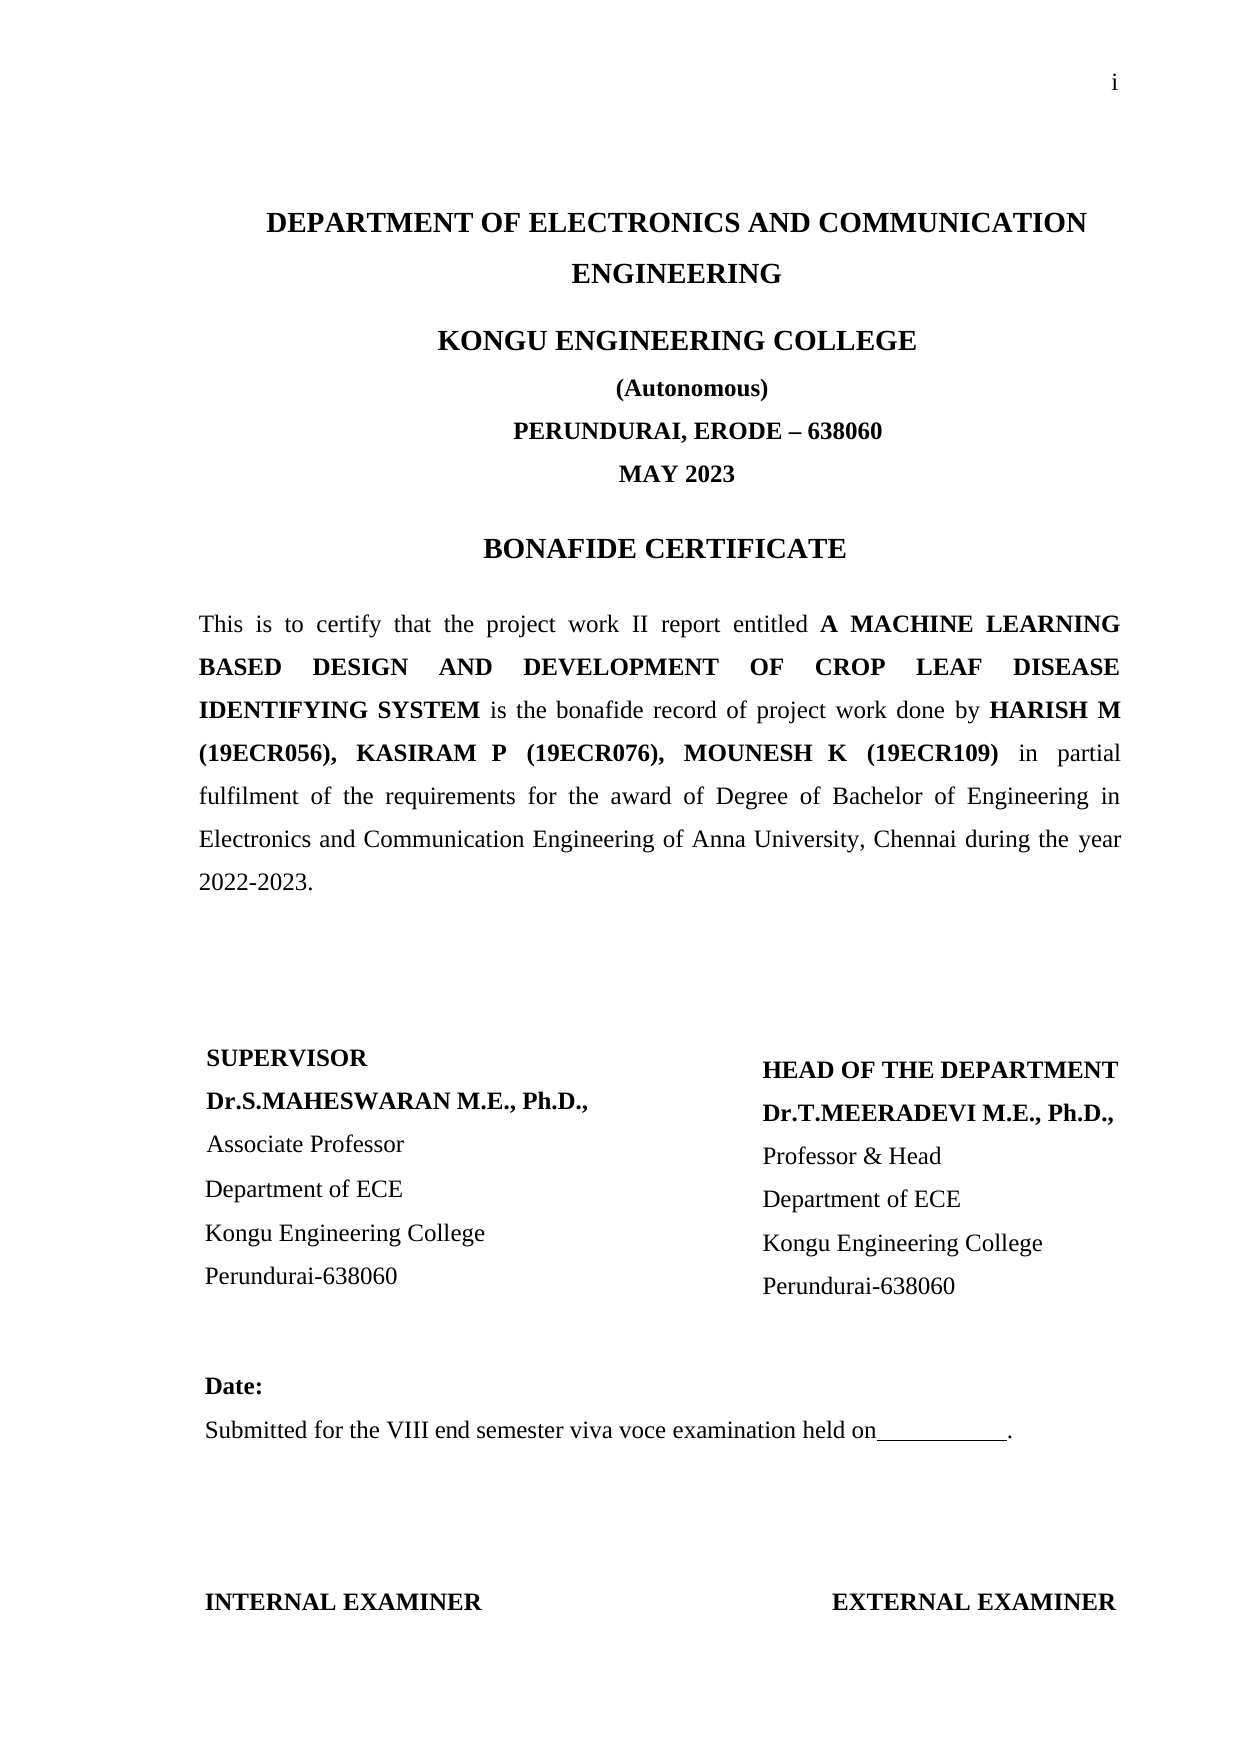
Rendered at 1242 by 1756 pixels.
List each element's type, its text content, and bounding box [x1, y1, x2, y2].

text Kongu Engineering College Perundurai-638060 [762, 1228, 1044, 1299]
text (Autonomous) PERUNDURAI, ERODE – 638060 [513, 373, 942, 445]
text Submitted for the VIII end semester viva voce examination held on . [204, 1415, 1135, 1443]
text Kongu Engineering College Perundurai-638060 [204, 1218, 533, 1289]
text SUPERVISOR [175, 1043, 643, 1071]
subtitle BONAFIDE CERTIFICATE [450, 531, 880, 565]
text Professor & Head Department of ECE [762, 1141, 1044, 1213]
text KONGU ENGINEERING COLLEGE [406, 323, 948, 356]
text INTERNAL EXAMINER EXTERNAL EXAMINER [204, 1587, 1135, 1616]
text This is to certify that the project work II report entitled A MACHINE LEARNING BASED DESIGN AND DEVELOPMENT OF CROP LEAF DISEASE IDENTIFYING SYSTEM is the bonafide record of project work done by HARISH M (19ECR056), KASIRAM P (19ECR076), MOUNESH K (19ECR109) in partial fulfilment of the requirements for the award of Degree of Bachelor of Engineering in Electronics and Communication Engineering of Anna University, Chennai during the year 2022-2023. [199, 609, 1121, 896]
text HEAD OF THE DEPARTMENT Dr.T.MEERADEVI M.E., Ph.D., [762, 1055, 1121, 1127]
subtitle DEPARTMENT OF ELECTRONICS AND COMMUNICATION ENGINEERING [266, 206, 1088, 289]
text MAY 2023 [587, 459, 1135, 488]
text Department of ECE [204, 1174, 452, 1203]
text Dr.S.MAHESWARAN M.E., Ph.D., [175, 1086, 643, 1114]
text Date: [204, 1371, 1135, 1400]
text Associate Professor [175, 1129, 452, 1158]
